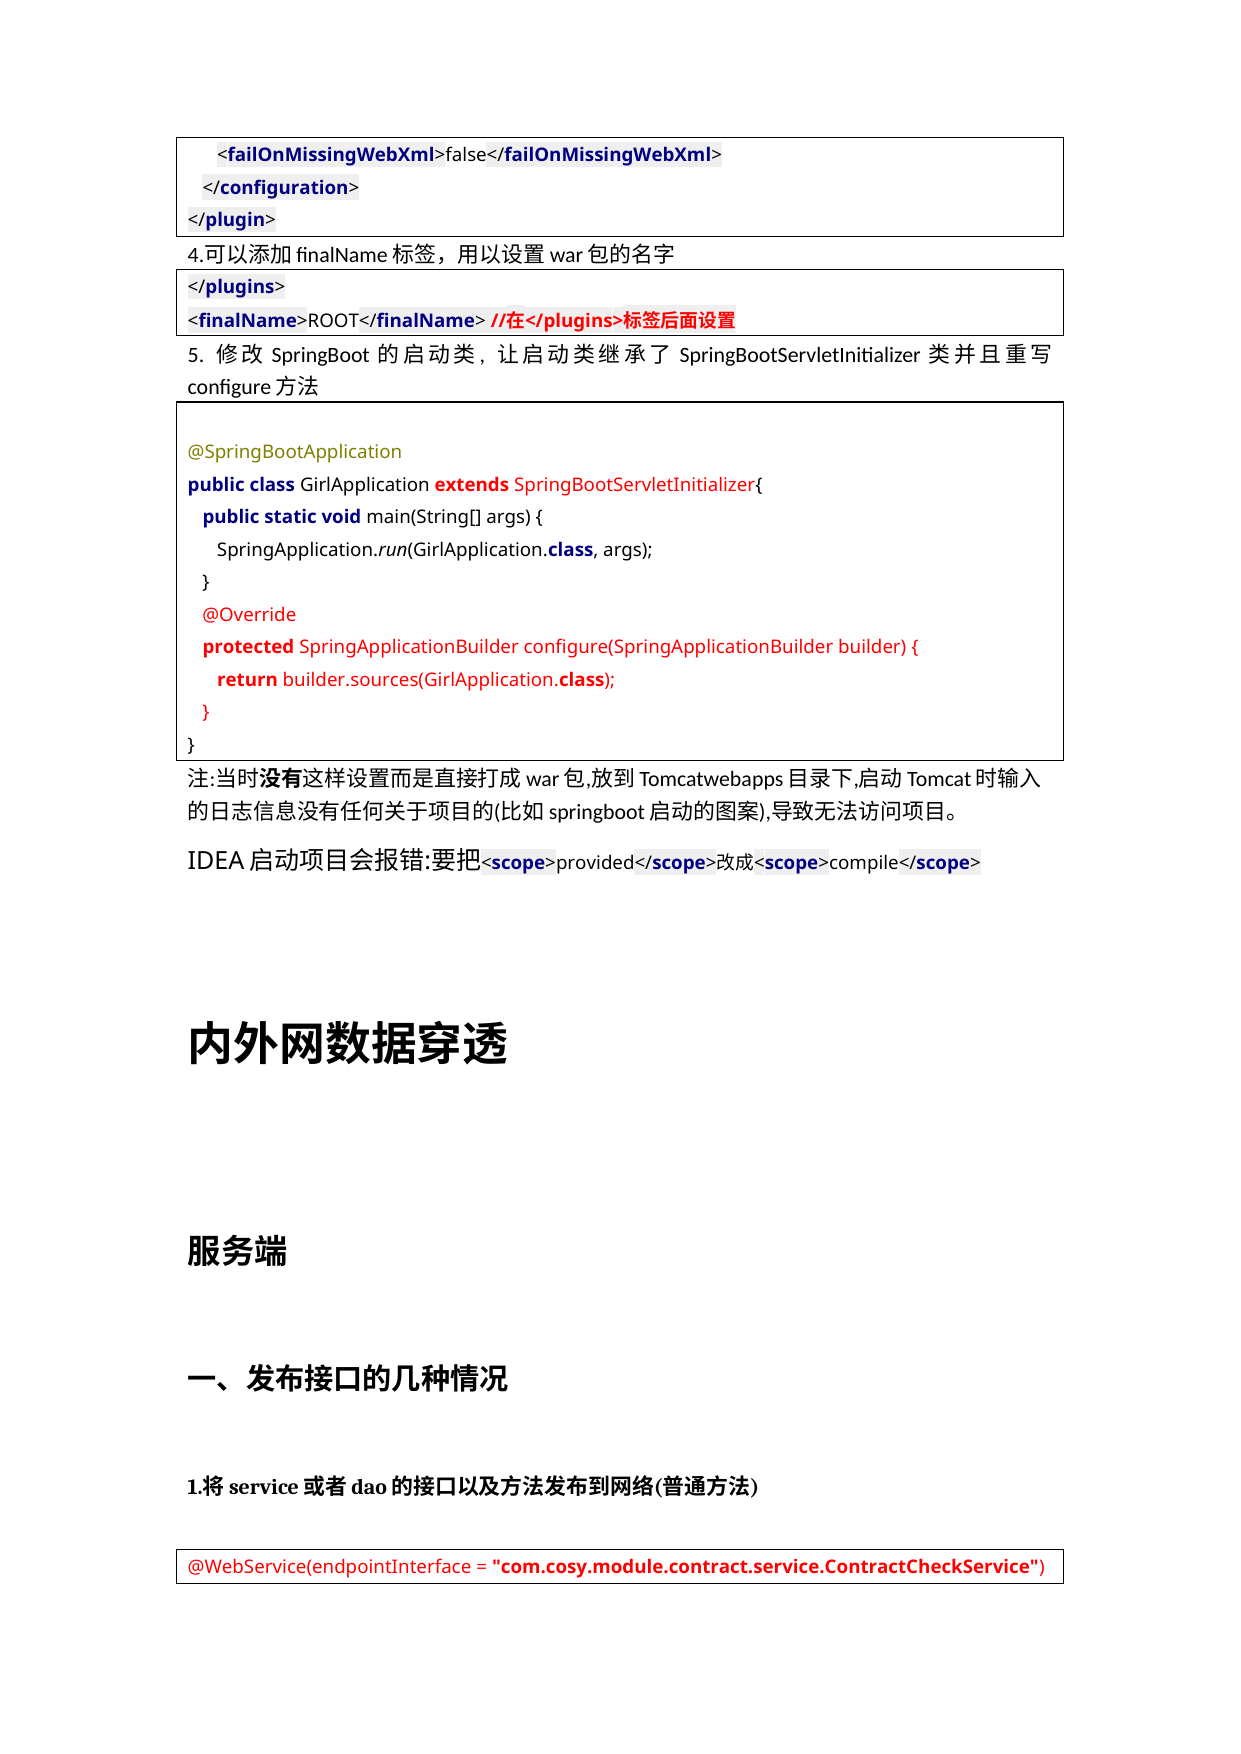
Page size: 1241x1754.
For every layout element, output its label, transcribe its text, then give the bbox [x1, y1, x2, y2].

text 4.可以添加finalName标签，用以设置war包的名字 [187, 237, 1053, 269]
text IDEA启动项目会报错:要把<scope>provided</scope>改成<scope>compile</scope> [187, 826, 1053, 956]
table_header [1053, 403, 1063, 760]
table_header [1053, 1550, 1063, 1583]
subtitle 一、发布接口的几种情况 [187, 1344, 1053, 1409]
text 5. 修改SpringBoot的启动类, 让启动类继承了SpringBootServletInitializer类并且重写configure方法 [187, 336, 1053, 401]
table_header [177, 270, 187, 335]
subtitle 1.将service或者dao的接口以及方法发布到网络(普通方法) [187, 1469, 1053, 1501]
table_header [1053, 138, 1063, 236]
text 注:当时没有这样设置而是直接打成war包,放到Tomcatwebapps目录下,启动Tomcat时输入的日志信息没有任何关于项目的(比如springboot启动的图案),导致无法访问项目。 [187, 761, 1053, 826]
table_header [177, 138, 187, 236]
subtitle 服务端 [187, 1217, 1053, 1282]
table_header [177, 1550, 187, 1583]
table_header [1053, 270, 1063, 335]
subtitle 内外网数据穿透 [187, 991, 1053, 1089]
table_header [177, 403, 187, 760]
